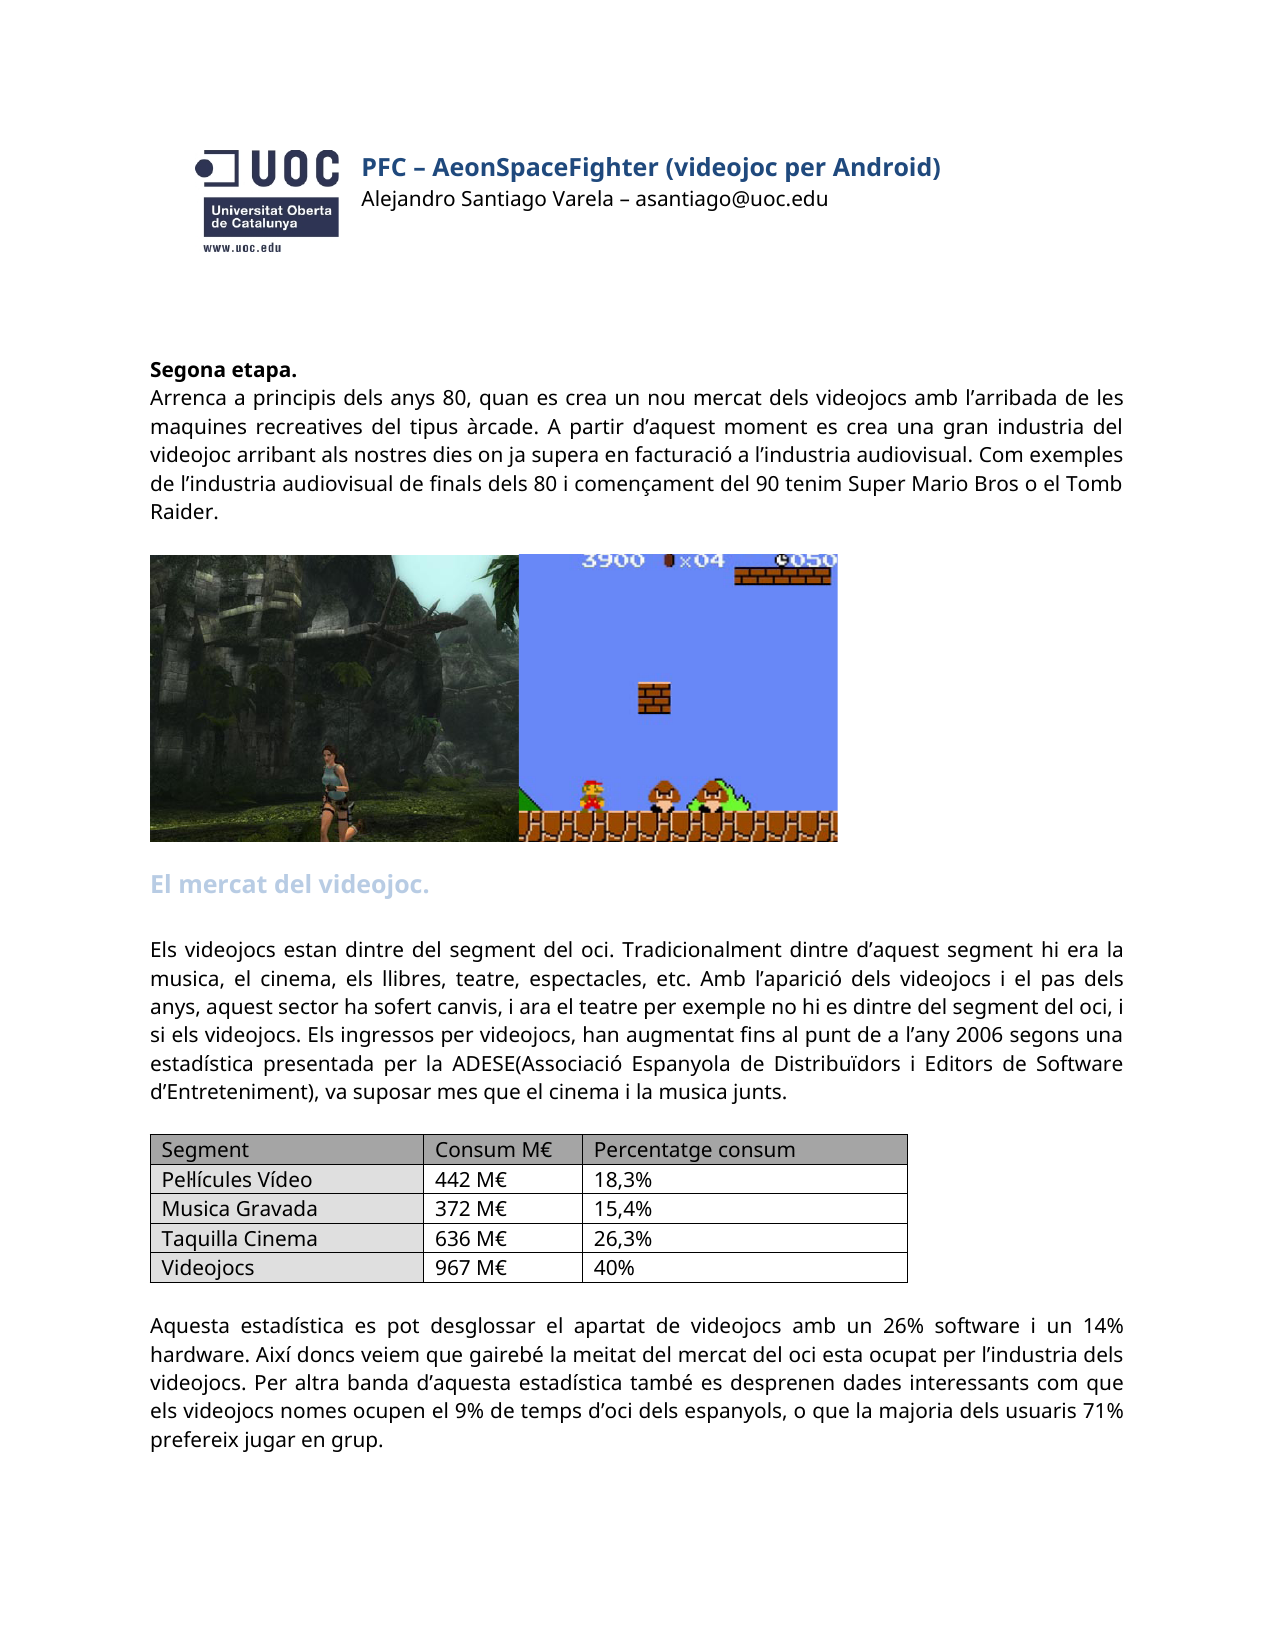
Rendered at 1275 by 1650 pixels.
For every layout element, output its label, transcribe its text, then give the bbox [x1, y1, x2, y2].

text Aquesta estadística es pot desglossar el apartat de videojocs amb un 26% software i un 14% hardware. Així doncs veiem que gairebé la meitat del mercat del oci esta ocupat per l’industria dels videojocs. Per altra banda d’aquesta estadística també es desprenen dades interessants com que els videojocs nomes ocupen el 9% de temps d’oci dels espanyols, o que la majoria dels usuaris 71% prefereix jugar en grup. [150, 1311, 1125, 1453]
table_cell 372 M€ [424, 1194, 582, 1223]
subtitle El mercat del videojoc. [150, 867, 1125, 901]
table_cell 15,4% [583, 1194, 907, 1223]
table_cell 40% [583, 1253, 907, 1282]
table_header Percentatge consum [583, 1135, 907, 1164]
table_cell 636 M€ [424, 1224, 582, 1252]
table_cell Pel·lícules Vídeo [151, 1165, 423, 1193]
text Segona etapa. [150, 355, 1125, 383]
table_cell 442 M€ [424, 1165, 582, 1193]
text Arrenca a principis dels anys 80, quan es crea un nou mercat dels videojocs amb l’arribada de les maquines recreatives del tipus àrcade. A partir d’aquest moment es crea una gran industria del videojoc arribant als nostres dies on ja supera en facturació a l’industria audiovisual. Com exemples de l’industria audiovisual de finals dels 80 i començament del 90 tenim Super Mario Bros o el Tomb Raider. [150, 383, 1125, 526]
text Els videojocs estan dintre del segment del oci. Tradicionalment dintre d’aquest segment hi era la musica, el cinema, els llibres, teatre, espectacles, etc. Amb l’aparició dels videojocs i el pas dels anys, aquest sector ha sofert canvis, i ara el teatre per exemple no hi es dintre del segment del oci, i si els videojocs. Els ingressos per videojocs, han augmentat fins al punt de a l’any 2006 segons una estadística presentada per la ADESE(Associació Espanyola de Distribuïdors i Editors de Software d’Entreteniment), va suposar mes que el cinema i la musica junts. [150, 935, 1125, 1106]
picture [195, 150, 339, 252]
table_cell Musica Gravada [151, 1194, 423, 1223]
table_header Segment [151, 1135, 423, 1164]
table_cell 967 M€ [424, 1253, 582, 1282]
table_cell Videojocs [151, 1253, 423, 1282]
table_header Consum M€ [424, 1135, 582, 1164]
table_cell 26,3% [583, 1224, 907, 1252]
table_cell 18,3% [583, 1165, 907, 1193]
table_cell Taquilla Cinema [151, 1224, 423, 1252]
